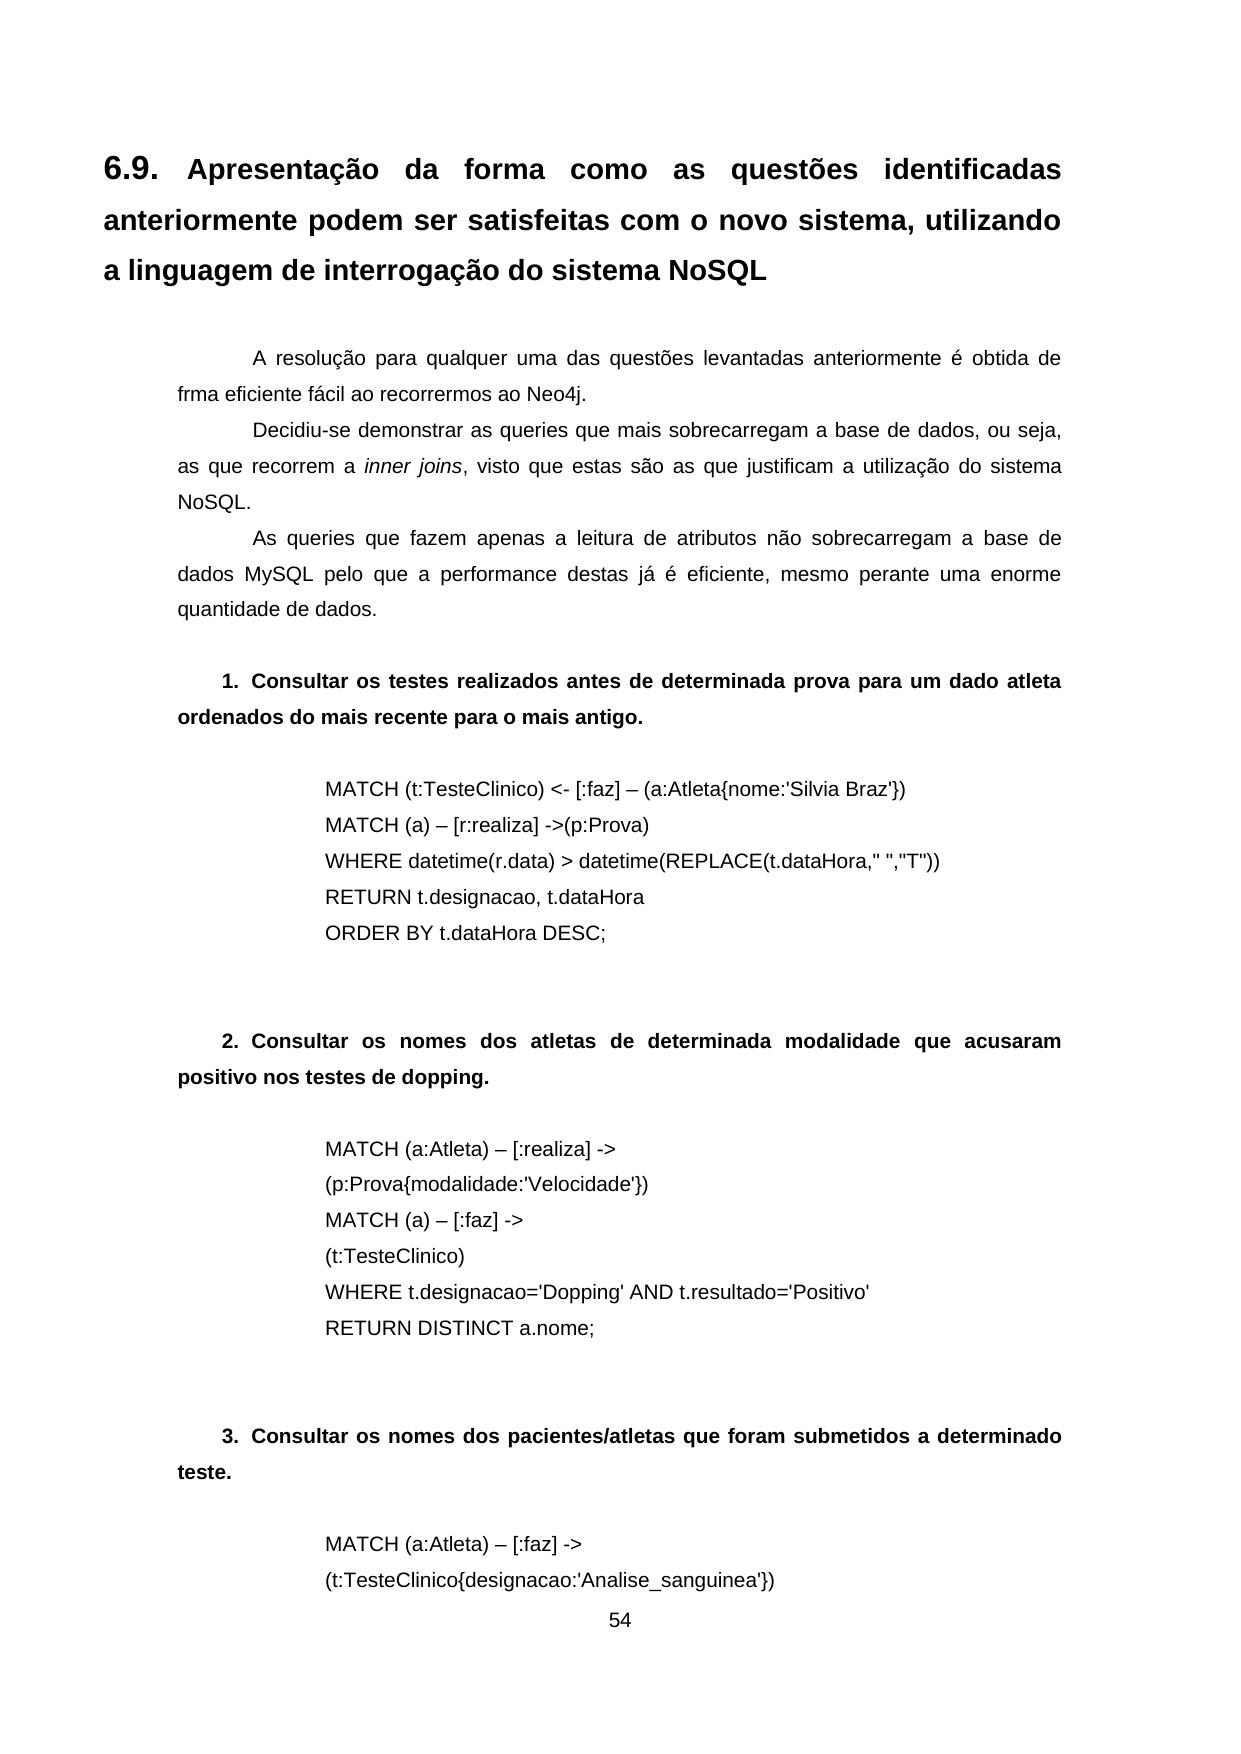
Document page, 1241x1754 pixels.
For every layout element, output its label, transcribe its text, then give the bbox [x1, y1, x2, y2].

list Consultar os testes realizados antes de determinada prova para um dado atleta ordenados do mais recente para o mais antigo. [177, 669, 1063, 729]
text ORDER BY t.dataHora DESC; [177, 921, 1063, 945]
list WHERE t.designacao='Dopping' AND t.resultado='Positivo' [222, 1280, 1063, 1304]
list MATCH (a:Atleta) – [:realiza] -> [222, 1136, 1063, 1160]
text MATCH (a) – [r:realiza] ->(p:Prova) [177, 813, 1063, 837]
text (t:TesteClinico{designacao:'Analise_sanguinea'}) [177, 1568, 1063, 1592]
text Apresentação da forma como as questões identificadas anteriormente podem ser satisfeitas com o novo sistema, utilizando a linguagem de interrogação do sistema NoSQL [103, 148, 1063, 287]
text WHERE datetime(r.data) > datetime(REPLACE(t.dataHora," ","T")) [177, 849, 1063, 873]
list MATCH (a) – [:faz] -> [222, 1208, 1063, 1232]
text RETURN t.designacao, t.dataHora [177, 885, 1063, 909]
list Consultar os nomes dos pacientes/atletas que foram submetidos a determinado teste. [177, 1424, 1063, 1484]
list (p:Prova{modalidade:'Velocidade'}) [222, 1172, 1063, 1196]
text MATCH (t:TesteClinico) <- [:faz] – (a:Atleta{nome:'Silvia Braz'}) [177, 777, 1063, 801]
list RETURN DISTINCT a.nome; [222, 1316, 1063, 1340]
text Decidiu-se demonstrar as queries que mais sobrecarregam a base de dados, ou seja, as que recorrem a inner joins, visto que estas são as que justificam a utilização do sistema NoSQL. [177, 418, 1063, 513]
text A resolução para qualquer uma das questões levantadas anteriormente é obtida de frma eficiente fácil ao recorrermos ao Neo4j. [177, 346, 1063, 406]
list (t:TesteClinico) [222, 1244, 1063, 1268]
text As queries que fazem apenas a leitura de atributos não sobrecarregam a base de dados MySQL pelo que a performance destas já é eficiente, mesmo perante uma enorme quantidade de dados. [177, 525, 1063, 621]
list Consultar os nomes dos atletas de determinada modalidade que acusaram positivo nos testes de dopping. [177, 1028, 1063, 1088]
text MATCH (a:Atleta) – [:faz] -> [177, 1532, 1063, 1556]
